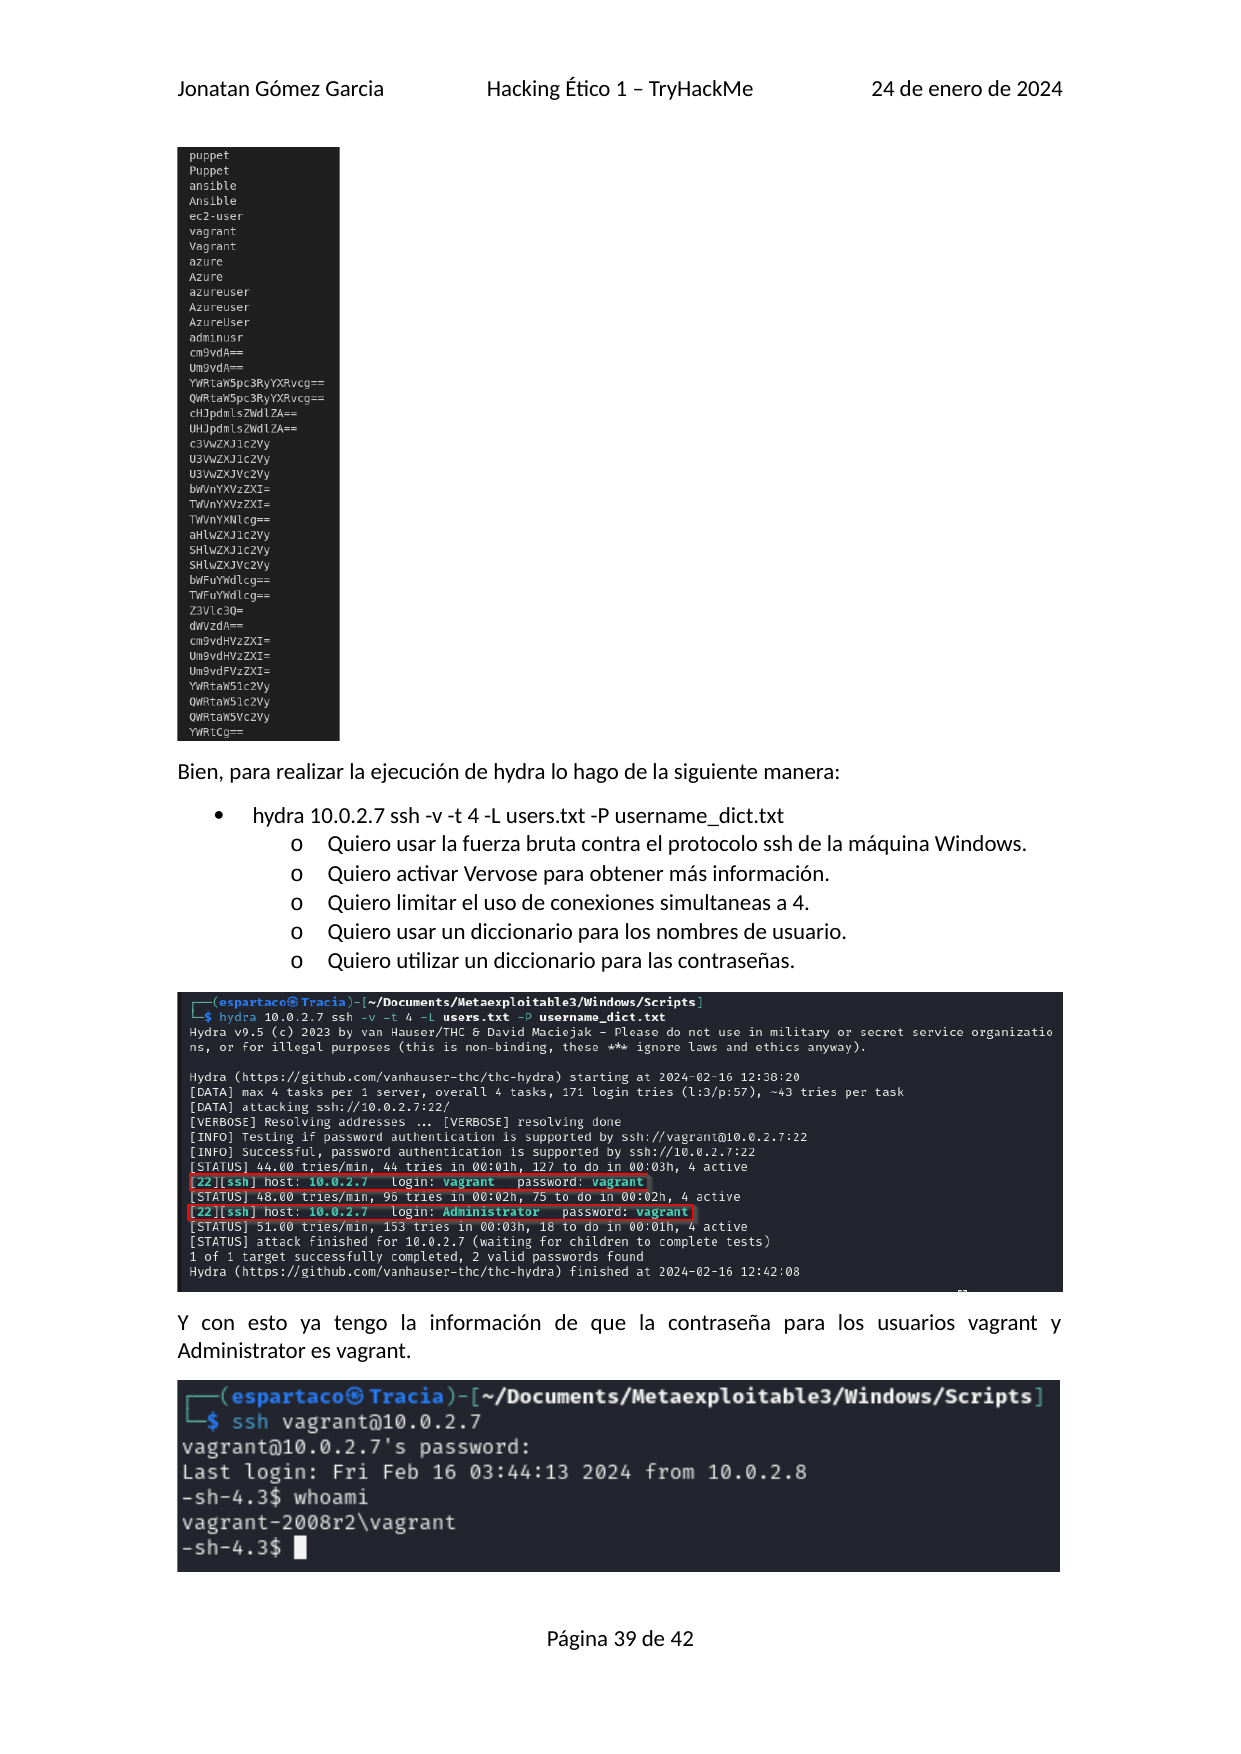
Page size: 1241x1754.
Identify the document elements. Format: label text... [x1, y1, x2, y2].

text Y con esto ya tengo la información de que la contraseña para los usuarios vagrant y Administrator es vagrant. [177, 1308, 1063, 1364]
list hydra 10.0.2.7 ssh -v -t 4 -L users.txt -P username_dict.txt [215, 802, 1063, 829]
list Quiero usar la fuerza bruta contra el protocolo ssh de la máquina Windows. [290, 829, 1063, 859]
text Bien, para realizar la ejecución de hydra lo hago de la siguiente manera: [177, 757, 1063, 785]
picture [177, 1380, 1060, 1572]
picture [177, 147, 340, 741]
list Quiero limitar el uso de conexiones simultaneas a 4. [290, 888, 1063, 917]
list Quiero activar Vervose para obtener más información. [290, 859, 1063, 888]
list Quiero utilizar un diccionario para las contraseñas. [290, 946, 1063, 975]
list Quiero usar un diccionario para los nombres de usuario. [290, 917, 1063, 946]
picture [177, 992, 1063, 1292]
